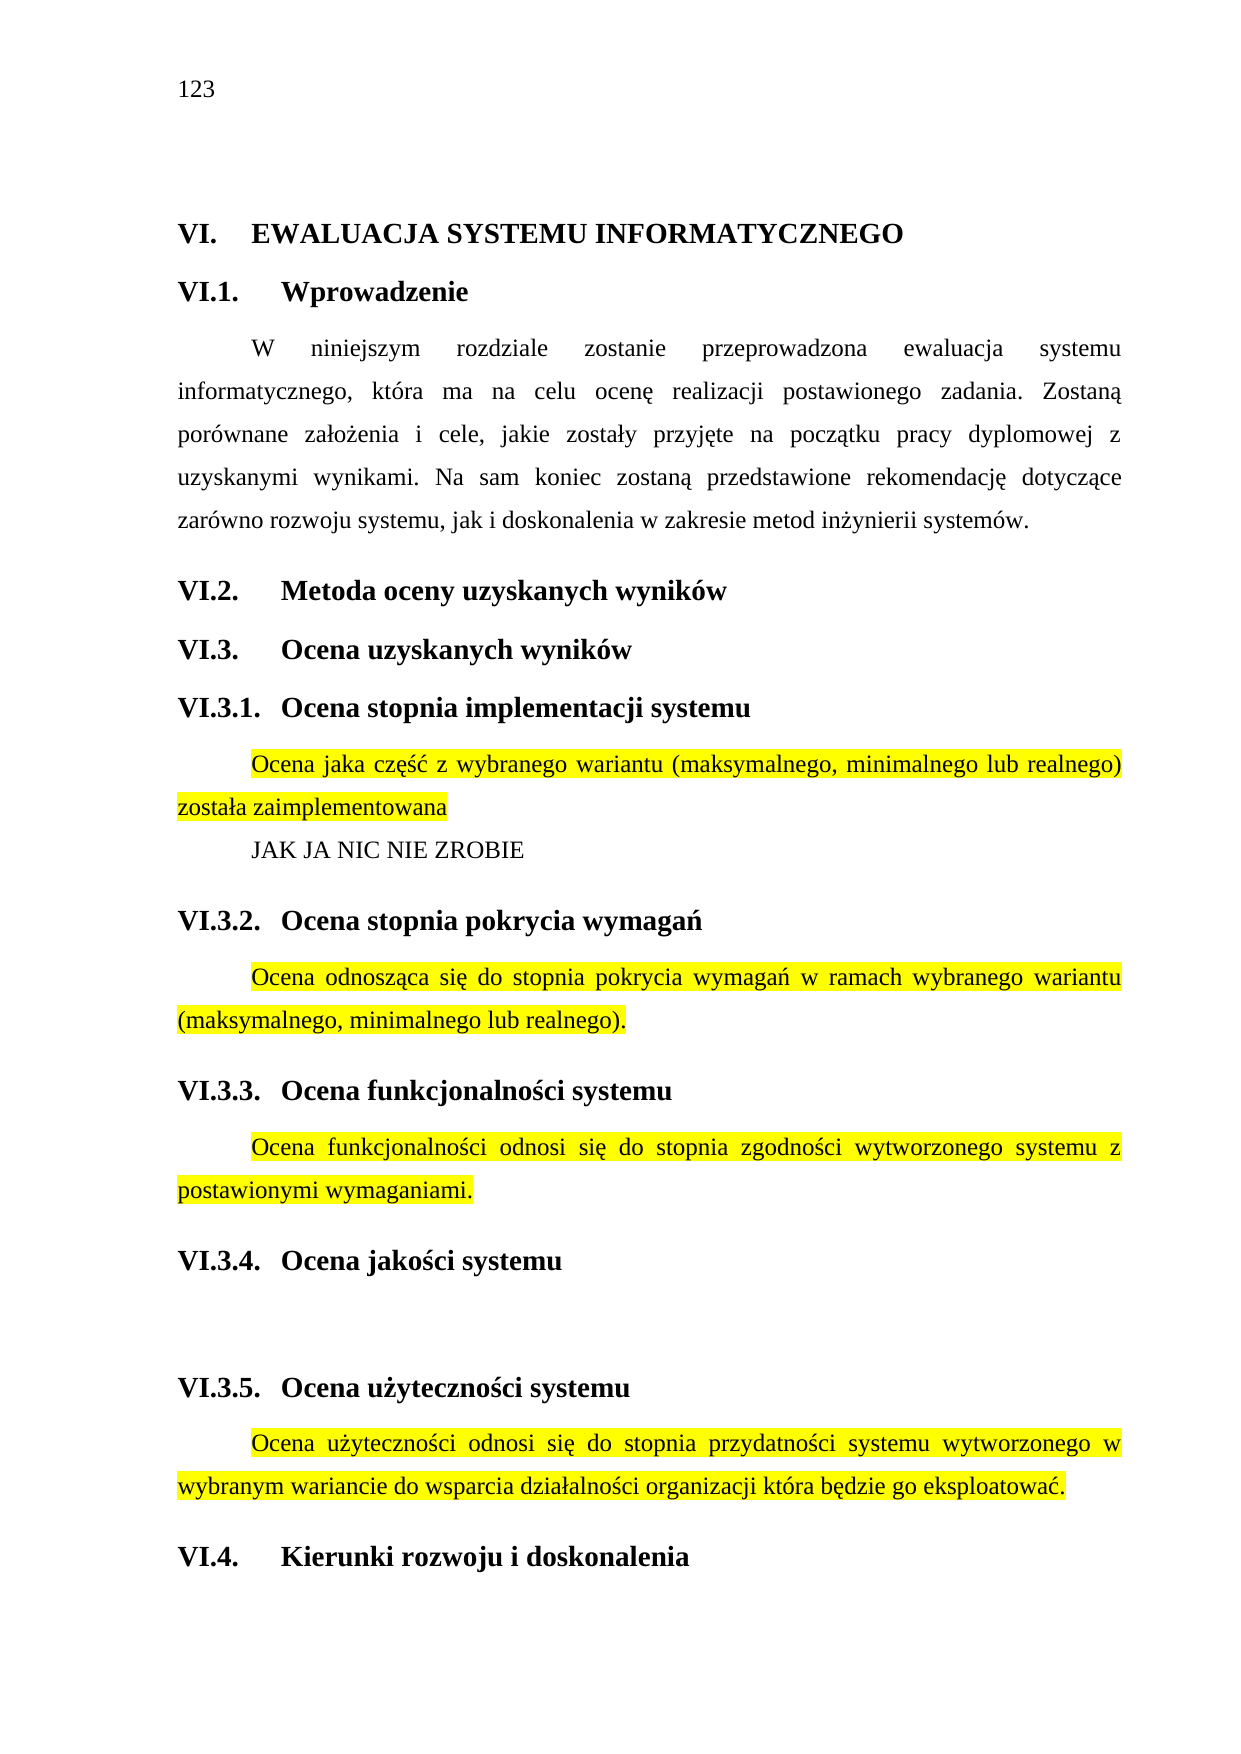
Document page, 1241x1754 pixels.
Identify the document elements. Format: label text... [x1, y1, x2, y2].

text Ocena użyteczności odnosi się do stopnia przydatności systemu wytworzonego w wybranym wariancie do wsparcia działalności organizacji która będzie go eksploatować. [177, 1428, 1122, 1500]
subtitle Wprowadzenie [177, 274, 1122, 308]
subtitle Ocena stopnia pokrycia wymagań [177, 903, 1122, 937]
subtitle Ocena uzyskanych wyników [177, 632, 1122, 666]
subtitle EWALUACJA systemu informatycznego [177, 216, 1122, 249]
text Ocena odnosząca się do stopnia pokrycia wymagań w ramach wybranego wariantu (maksymalnego, minimalnego lub realnego). [177, 962, 1122, 1034]
text W niniejszym rozdziale zostanie przeprowadzona ewaluacja systemu informatycznego, która ma na celu ocenę realizacji postawionego zadania. Zostaną porównane założenia i cele, jakie zostały przyjęte na początku pracy dyplomowej z uzyskanymi wynikami. Na sam koniec zostaną przedstawione rekomendację dotyczące zarówno rozwoju systemu, jak i doskonalenia w zakresie metod inżynierii systemów. [177, 333, 1122, 534]
subtitle Ocena użyteczności systemu [177, 1370, 1122, 1403]
subtitle Kierunki rozwoju i doskonalenia [177, 1539, 1122, 1573]
subtitle Ocena stopnia implementacji systemu [177, 691, 1122, 724]
subtitle Ocena funkcjonalności systemu [177, 1073, 1122, 1107]
subtitle Ocena jakości systemu [177, 1243, 1122, 1277]
text JAK JA NIC NIE ZROBIE [177, 835, 1122, 864]
text Ocena jaka część z wybranego wariantu (maksymalnego, minimalnego lub realnego) została zaimplementowana [177, 749, 1122, 821]
text Ocena funkcjonalności odnosi się do stopnia zgodności wytworzonego systemu z postawionymi wymaganiami. [177, 1132, 1122, 1204]
subtitle Metoda oceny uzyskanych wyników [177, 573, 1122, 607]
